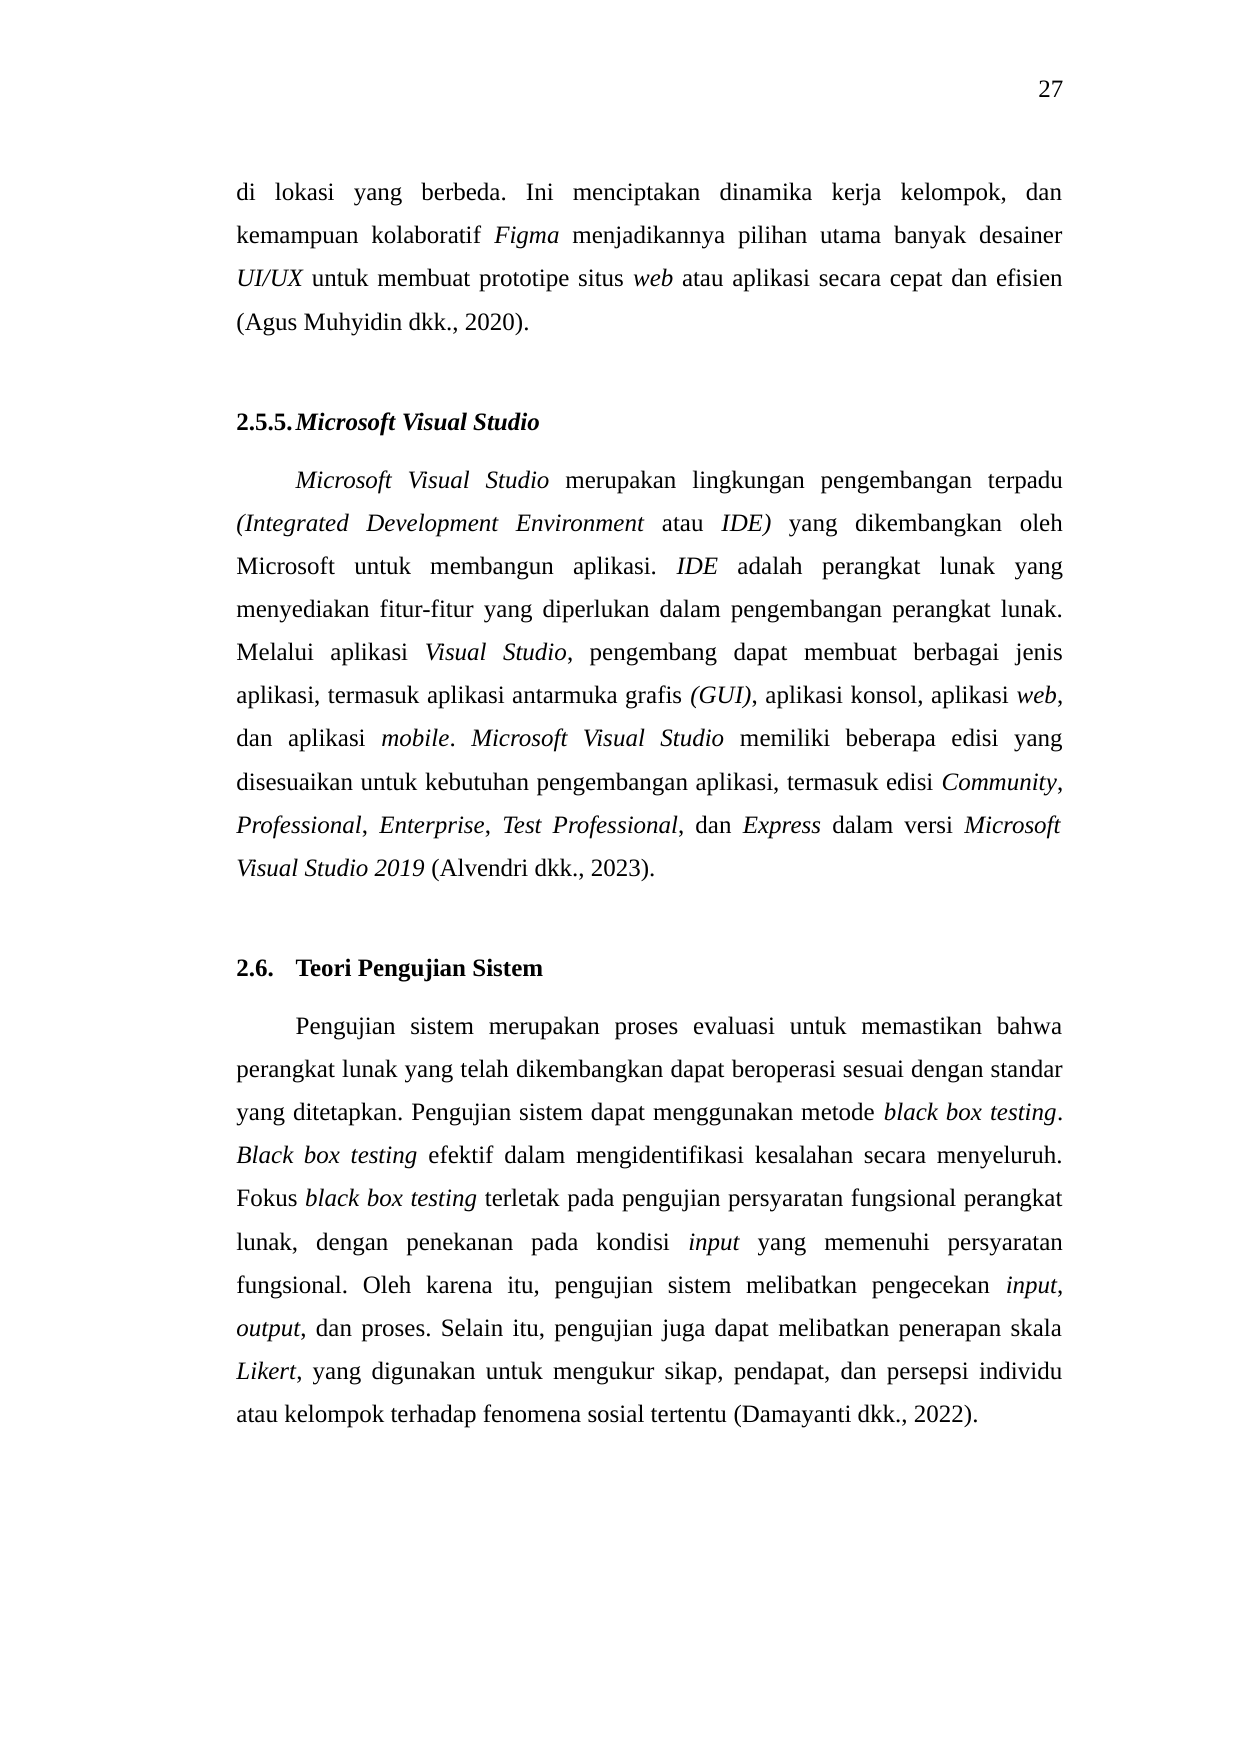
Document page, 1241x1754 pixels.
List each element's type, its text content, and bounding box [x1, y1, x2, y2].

subtitle Teori Pengujian Sistem [236, 953, 1063, 982]
text Microsoft Visual Studio merupakan lingkungan pengembangan terpadu (Integrated Development Environment atau IDE) yang dikembangkan oleh Microsoft untuk membangun aplikasi. IDE adalah perangkat lunak yang menyediakan fitur-fitur yang diperlukan dalam pengembangan perangkat lunak. Melalui aplikasi Visual Studio, pengembang dapat membuat berbagai jenis aplikasi, termasuk aplikasi antarmuka grafis (GUI), aplikasi konsol, aplikasi web, dan aplikasi mobile. Microsoft Visual Studio memiliki beberapa edisi yang disesuaikan untuk kebutuhan pengembangan aplikasi, termasuk edisi Community, Professional, Enterprise, Test Professional, dan Express dalam versi Microsoft Visual Studio 2019 . [236, 465, 1063, 882]
text Pengujian sistem merupakan proses evaluasi untuk memastikan bahwa perangkat lunak yang telah dikembangkan dapat beroperasi sesuai dengan standar yang ditetapkan. Pengujian sistem dapat menggunakan metode black box testing. Black box testing efektif dalam mengidentifikasi kesalahan secara menyeluruh. Fokus black box testing terletak pada pengujian persyaratan fungsional perangkat lunak, dengan penekanan pada kondisi input yang memenuhi persyaratan fungsional. Oleh karena itu, pengujian sistem melibatkan pengecekan input, output, dan proses. Selain itu, pengujian juga dapat melibatkan penerapan skala Likert, yang digunakan untuk mengukur sikap, pendapat, dan persepsi individu atau kelompok terhadap fenomena sosial tertentu . [236, 1011, 1063, 1428]
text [236, 177, 1063, 335]
subtitle Microsoft Visual Studio [236, 407, 1063, 436]
